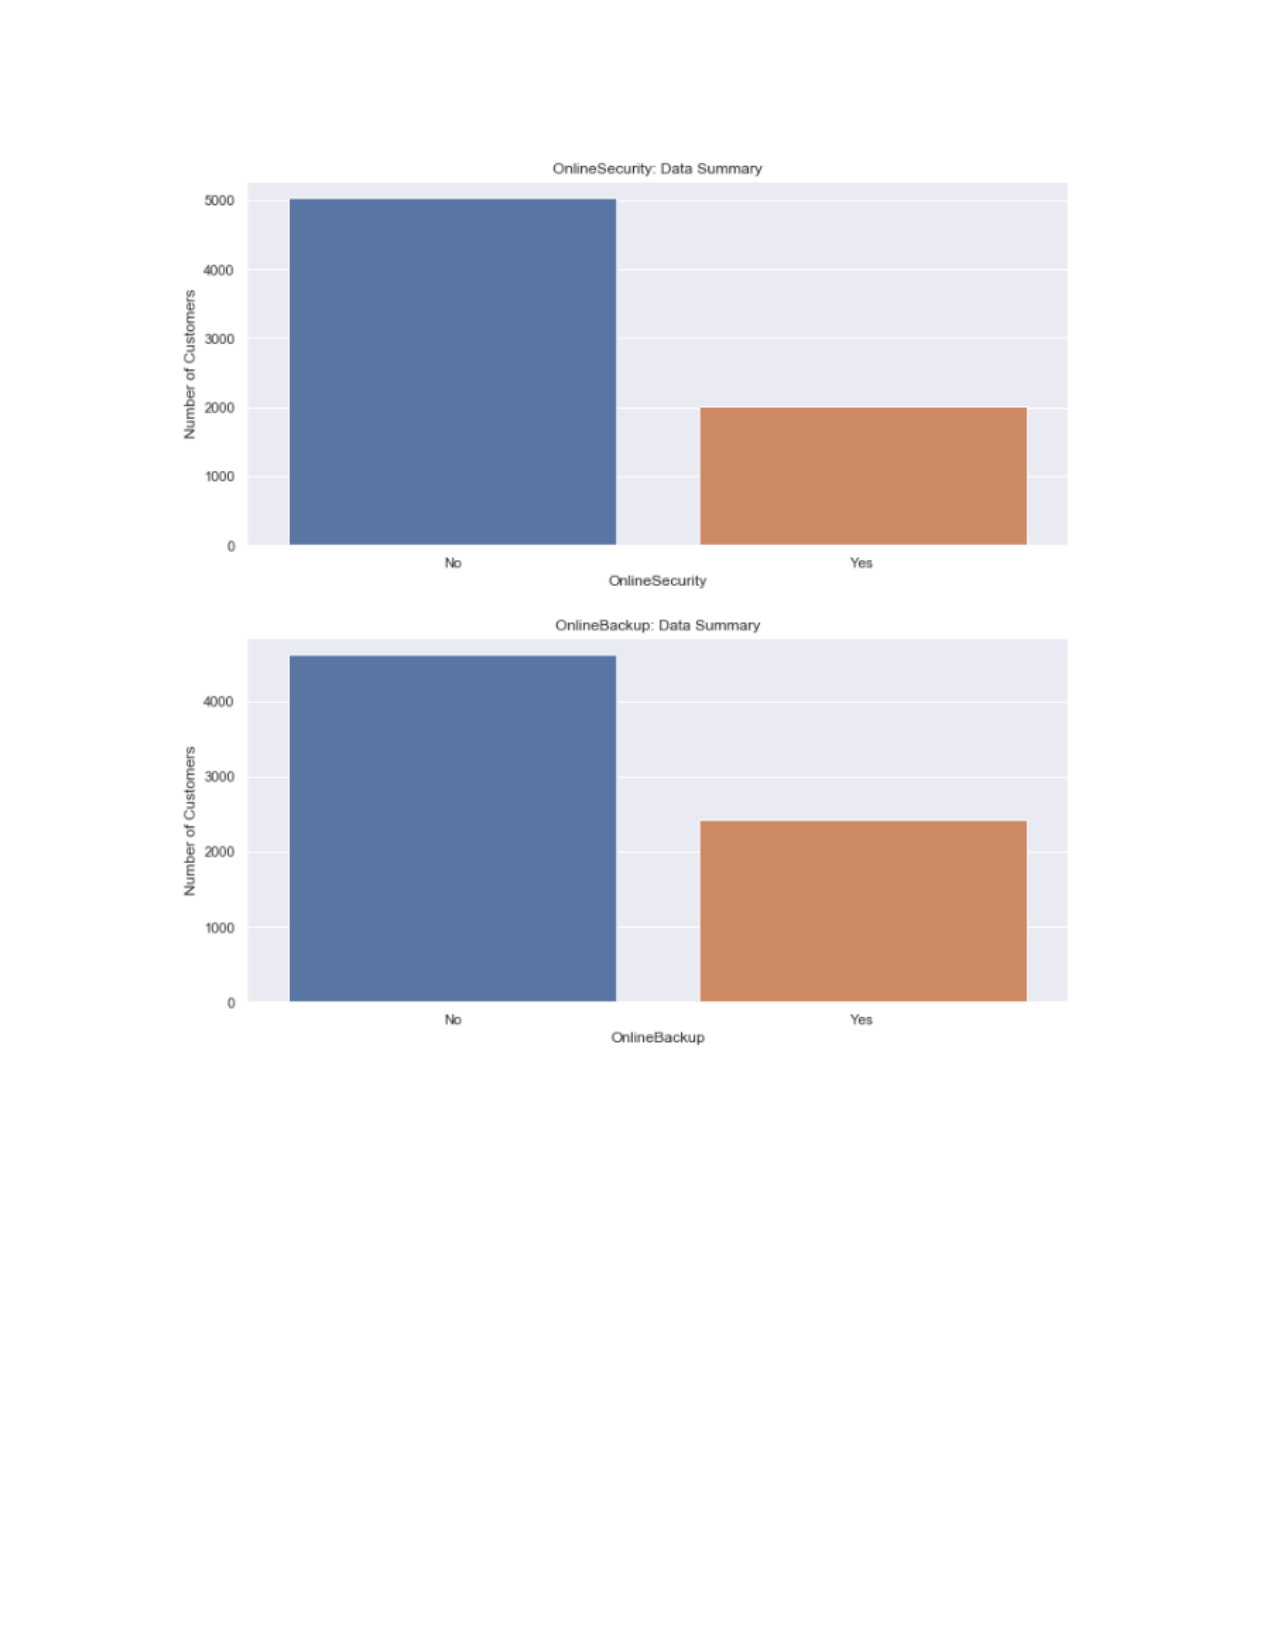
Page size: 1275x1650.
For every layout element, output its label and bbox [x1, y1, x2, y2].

picture [150, 150, 1125, 1061]
